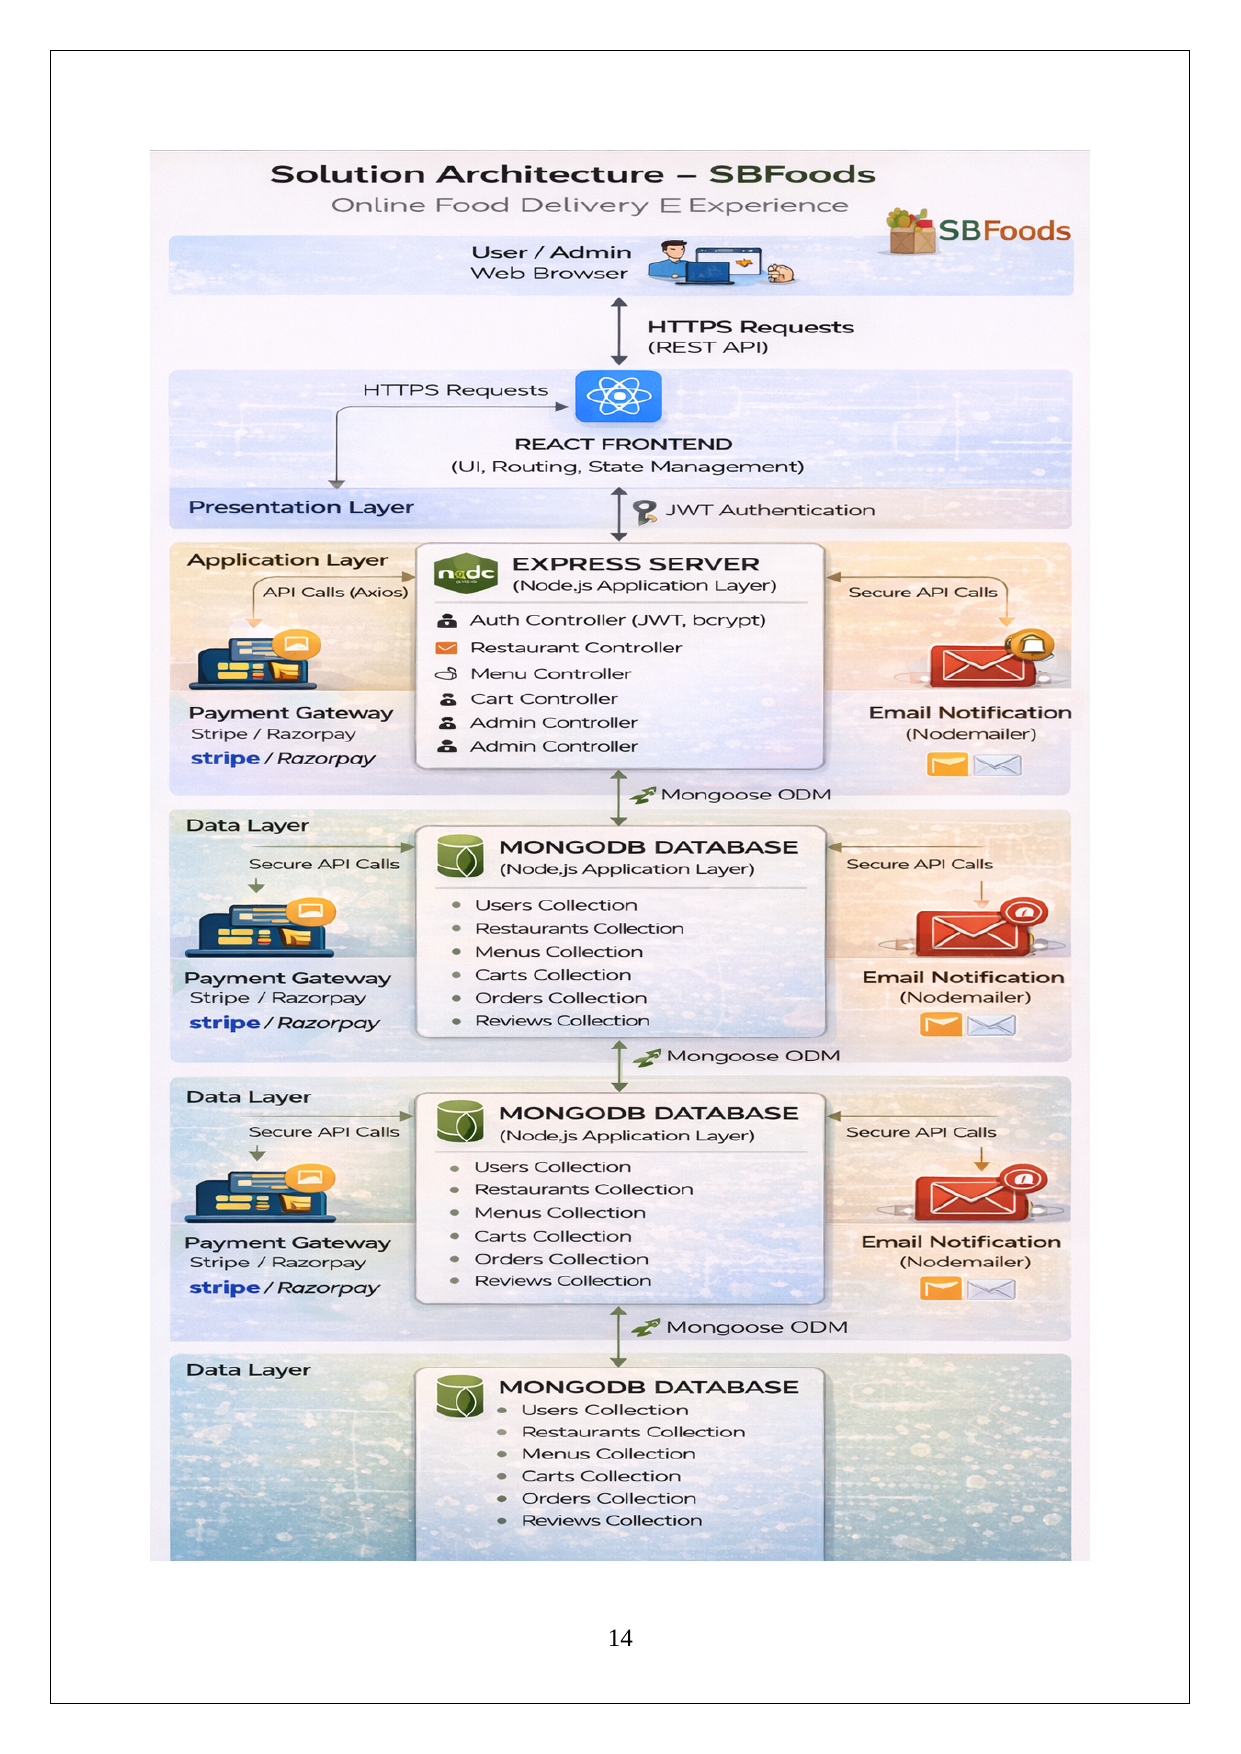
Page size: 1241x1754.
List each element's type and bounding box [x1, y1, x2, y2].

picture [150, 150, 1091, 1561]
